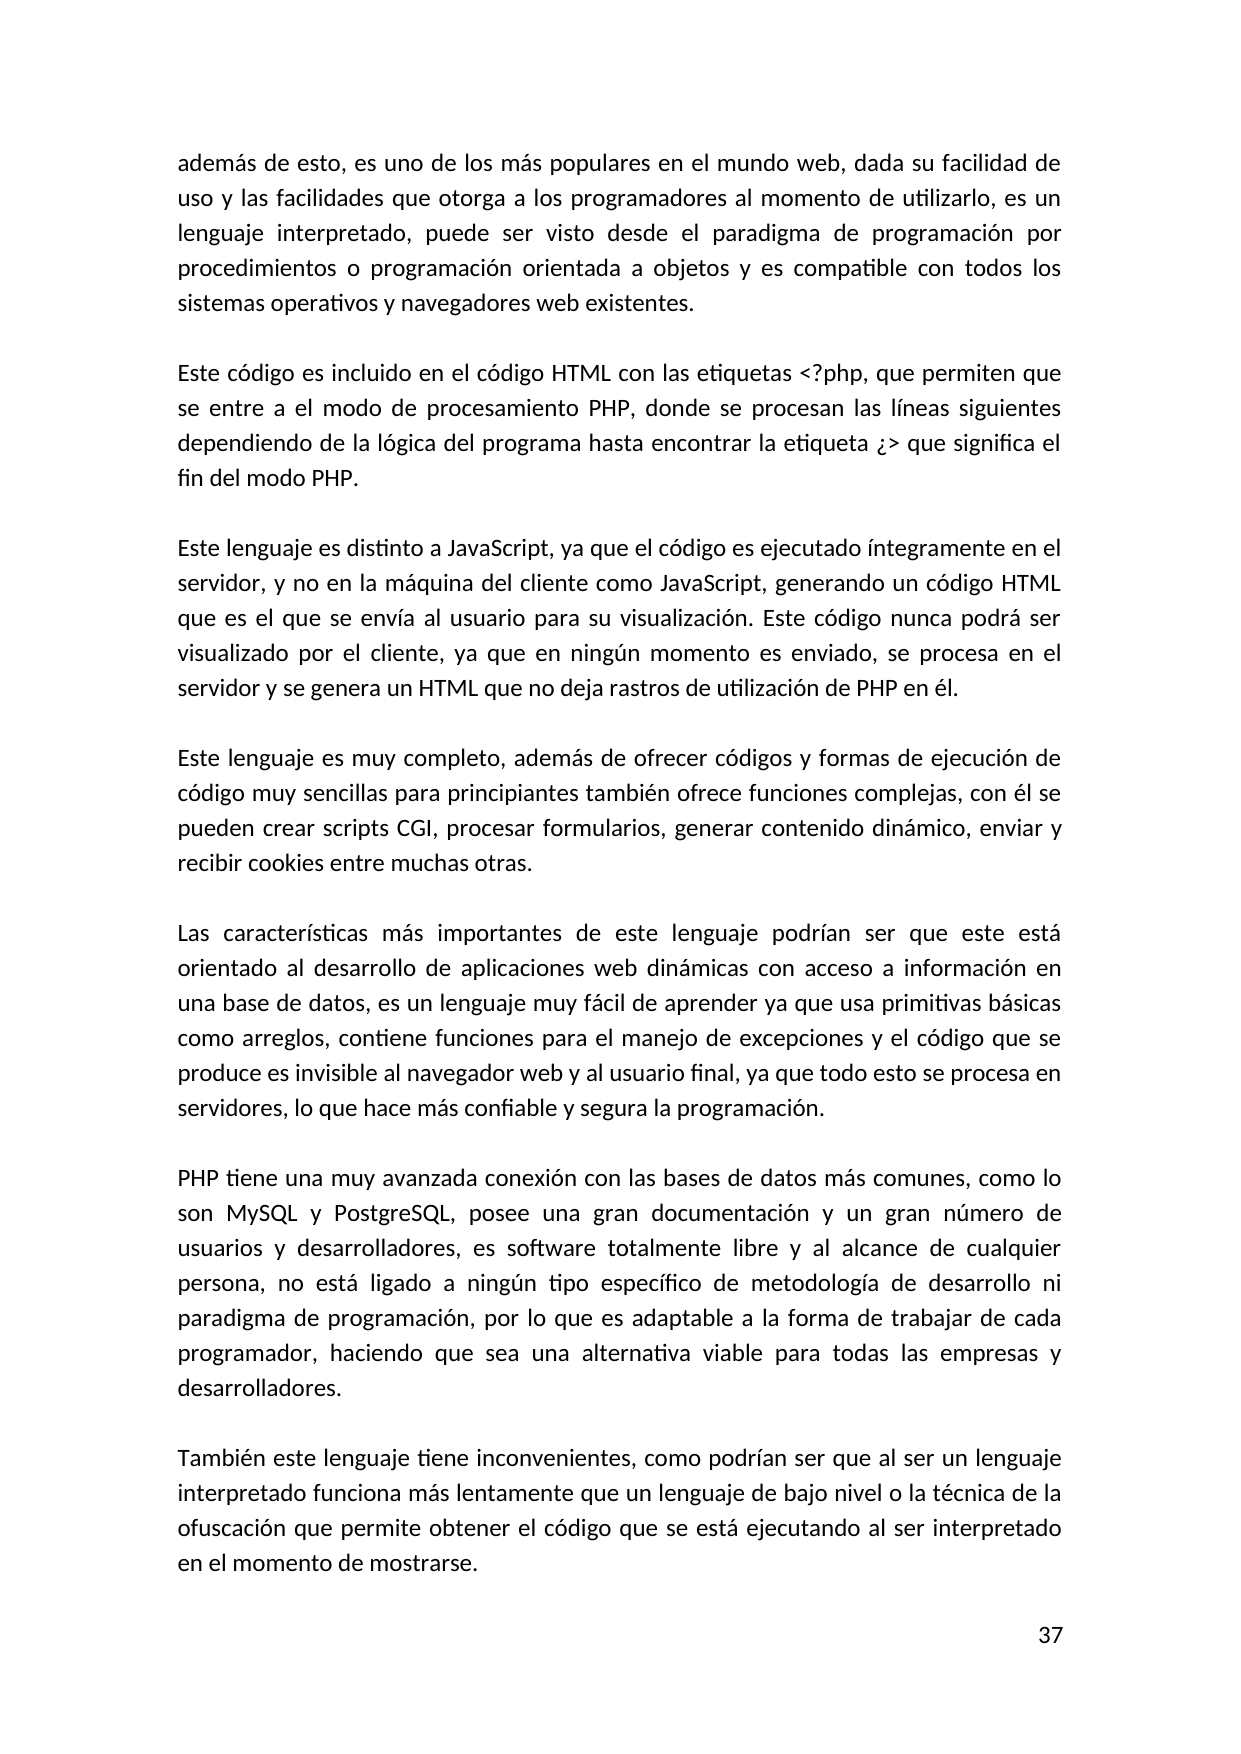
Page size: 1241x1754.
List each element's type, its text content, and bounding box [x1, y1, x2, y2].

list También este lenguaje tiene inconvenientes, como podrían ser que al ser un lenguaje interpretado funciona más lentamente que un lenguaje de bajo nivel o la técnica de la ofuscación que permite obtener el código que se está ejecutando al ser interpretado en el momento de mostrarse. [177, 1443, 1063, 1578]
list Las características más importantes de este lenguaje podrían ser que este está orientado al desarrollo de aplicaciones web dinámicas con acceso a información en una base de datos, es un lenguaje muy fácil de aprender ya que usa primitivas básicas como arreglos, contiene funciones para el manejo de excepciones y el código que se produce es invisible al navegador web y al usuario final, ya que todo esto se procesa en servidores, lo que hace más confiable y segura la programación. [177, 918, 1063, 1123]
list Este código es incluido en el código HTML con las etiquetas <?php, que permiten que se entre a el modo de procesamiento PHP, donde se procesan las líneas siguientes dependiendo de la lógica del programa hasta encontrar la etiqueta ¿> que significa el fin del modo PHP. [177, 358, 1063, 493]
list Este lenguaje es muy completo, además de ofrecer códigos y formas de ejecución de código muy sencillas para principiantes también ofrece funciones complejas, con él se pueden crear scripts CGI, procesar formularios, generar contenido dinámico, enviar y recibir cookies entre muchas otras. [177, 743, 1063, 878]
list PHP tiene una muy avanzada conexión con las bases de datos más comunes, como lo son MySQL y PostgreSQL, posee una gran documentación y un gran número de usuarios y desarrolladores, es software totalmente libre y al alcance de cualquier persona, no está ligado a ningún tipo específico de metodología de desarrollo ni paradigma de programación, por lo que es adaptable a la forma de trabajar de cada programador, haciendo que sea una alternativa viable para todas las empresas y desarrolladores. [177, 1163, 1063, 1403]
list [177, 148, 1063, 318]
list Este lenguaje es distinto a JavaScript, ya que el código es ejecutado íntegramente en el servidor, y no en la máquina del cliente como JavaScript, generando un código HTML que es el que se envía al usuario para su visualización. Este código nunca podrá ser visualizado por el cliente, ya que en ningún momento es enviado, se procesa en el servidor y se genera un HTML que no deja rastros de utilización de PHP en él. [177, 533, 1063, 703]
